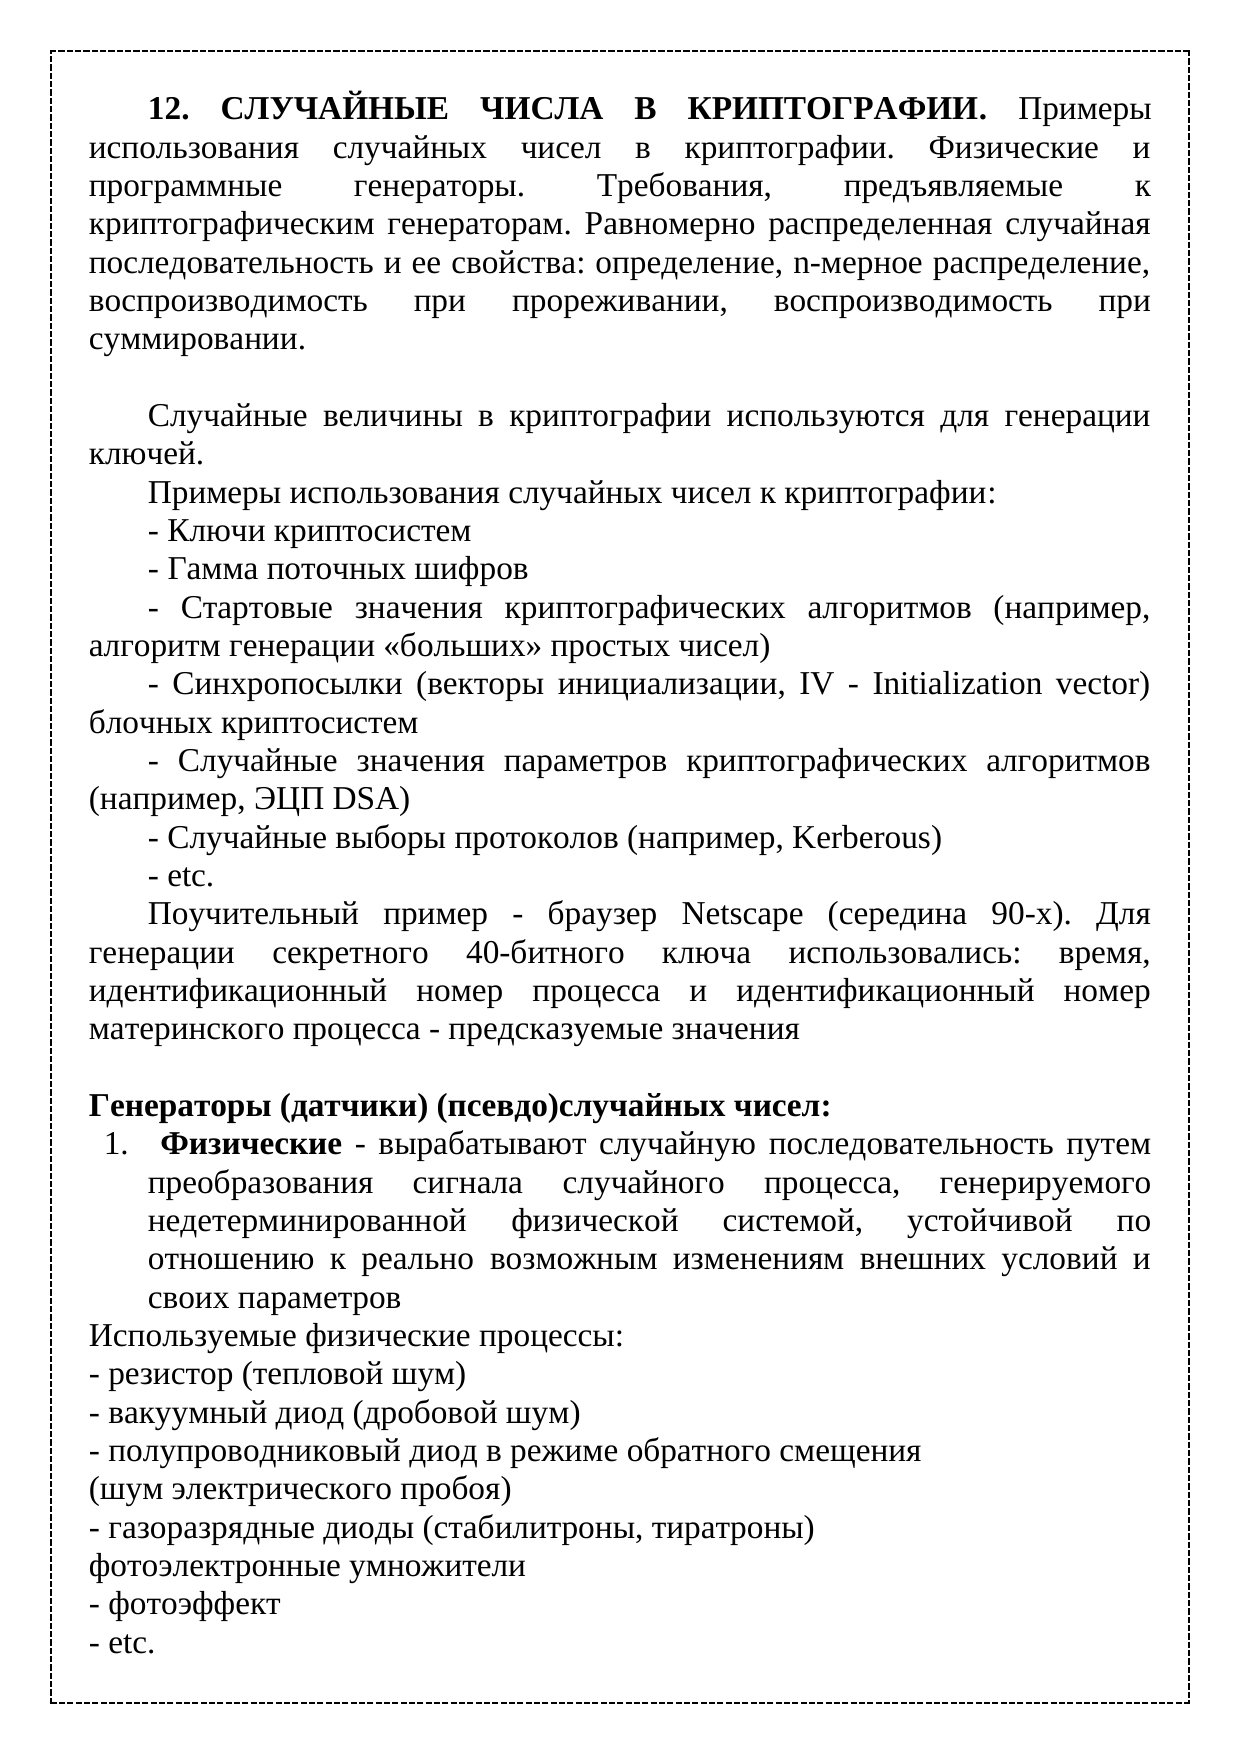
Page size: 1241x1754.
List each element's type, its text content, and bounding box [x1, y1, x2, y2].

text - полупроводниковый диод в режиме обратного смещения [89, 1430, 1152, 1469]
subtitle 12. СЛУЧАЙНЫЕ ЧИСЛА В КРИПТОГРАФИИ. Примеры использования случайных чисел в криптографии. Физические и программные генераторы. Требования, предъявляемые к криптографическим генераторам. Равномерно распределенная случайная последовательность и ее свойства: определение, n-мерное распределение, воспроизводимость при прореживании, воспроизводимость при суммировании. [89, 89, 1152, 357]
text Используемые физические процессы: [89, 1315, 1152, 1354]
text - Ключи криптосистем [89, 510, 1152, 549]
text - Гамма поточных шифров [89, 549, 1152, 587]
text Случайные величины в криптографии используются для генерации ключей. [89, 395, 1152, 472]
text - резистор (тепловой шум) [89, 1354, 1152, 1392]
text - вакуумный диод (дробовой шум) [89, 1392, 1152, 1430]
text - фотоэффект [89, 1584, 1152, 1622]
text - etc. [89, 1622, 1152, 1660]
text фотоэлектронные умножители [89, 1545, 1152, 1584]
text - etc. [89, 855, 1152, 894]
text (шум электрического пробоя) [89, 1469, 1152, 1507]
text - Случайные выборы протоколов (например, Kerberous) [89, 817, 1152, 855]
text - Синхропосылки (векторы инициализации, IV - Initialization vector) блочных криптосистем [89, 664, 1152, 740]
text Генераторы (датчики) (псевдо)случайных чисел: [89, 1047, 1152, 1124]
text - Случайные значения параметров криптографических алгоритмов (например, ЭЦП DSA) [89, 740, 1152, 817]
list Физические - вырабатывают случайную последовательность путем преобразования сигнала случайного процесса, генерируемого недетерминированной физической системой, устойчивой по отношению к реально возможным изменениям внешних условий и своих параметров [103, 1124, 1152, 1315]
text - газоразрядные диоды (стабилитроны, тиратроны) [89, 1507, 1152, 1545]
text Поучительный пример - браузер Netscape (середина 90-х). Для генерации секретного 40-битного ключа использовались: время, идентификационный номер процесса и идентификационный номер материнского процесса - предсказуемые значения [89, 894, 1152, 1047]
text - Стартовые значения криптографических алгоритмов (например, алгоритм генерации «больших» простых чисел) [89, 587, 1152, 664]
text Примеры использования случайных чисел к криптографии: [89, 472, 1152, 510]
